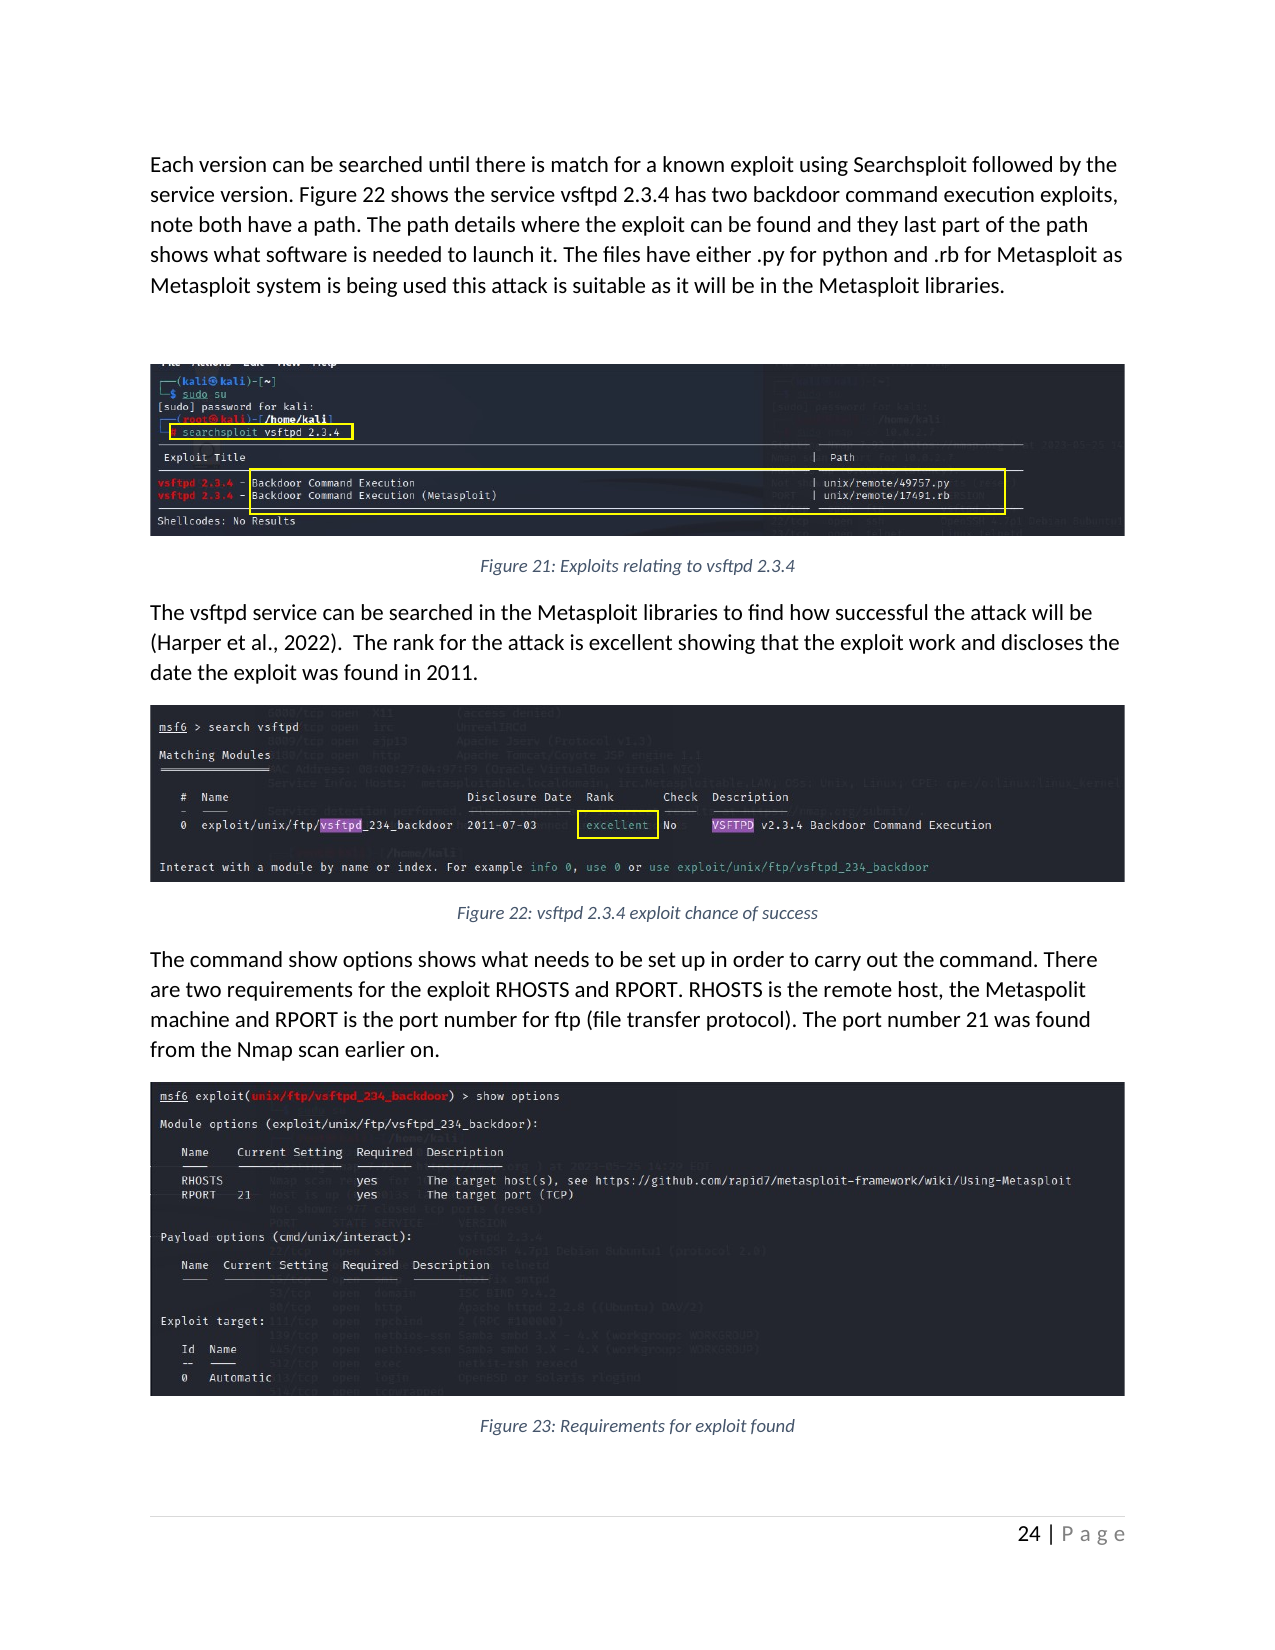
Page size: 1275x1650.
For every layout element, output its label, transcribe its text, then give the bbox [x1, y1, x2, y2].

picture [150, 1082, 1125, 1396]
text The vsftpd service can be searched in the Metasploit libraries to find how successful the attack will be (Harper et al., 2022). The rank for the attack is excellent showing that the exploit work and discloses the date the exploit was found in 2011. [150, 598, 1125, 686]
picture [150, 364, 1125, 536]
picture [150, 705, 1125, 882]
text Each version can be searched until there is match for a known exploit using Searchsploit followed by the service version. Figure 22 shows the service vsftpd 2.3.4 has two backdoor command execution exploits, note both have a path. The path details where the exploit can be found and they last part of the path shows what software is needed to launch it. The files have either .py for python and .rb for Metasploit as Metasploit system is being used this attack is suitable as it will be in the Metasploit libraries. [150, 150, 1125, 299]
text The command show options shows what needs to be set up in order to carry out the command. There are two requirements for the exploit RHOSTS and RPORT. RHOSTS is the remote host, the Metaspolit machine and RPORT is the port number for ftp (file transfer protocol). The port number 21 was found from the Nmap scan earlier on. [150, 945, 1125, 1063]
